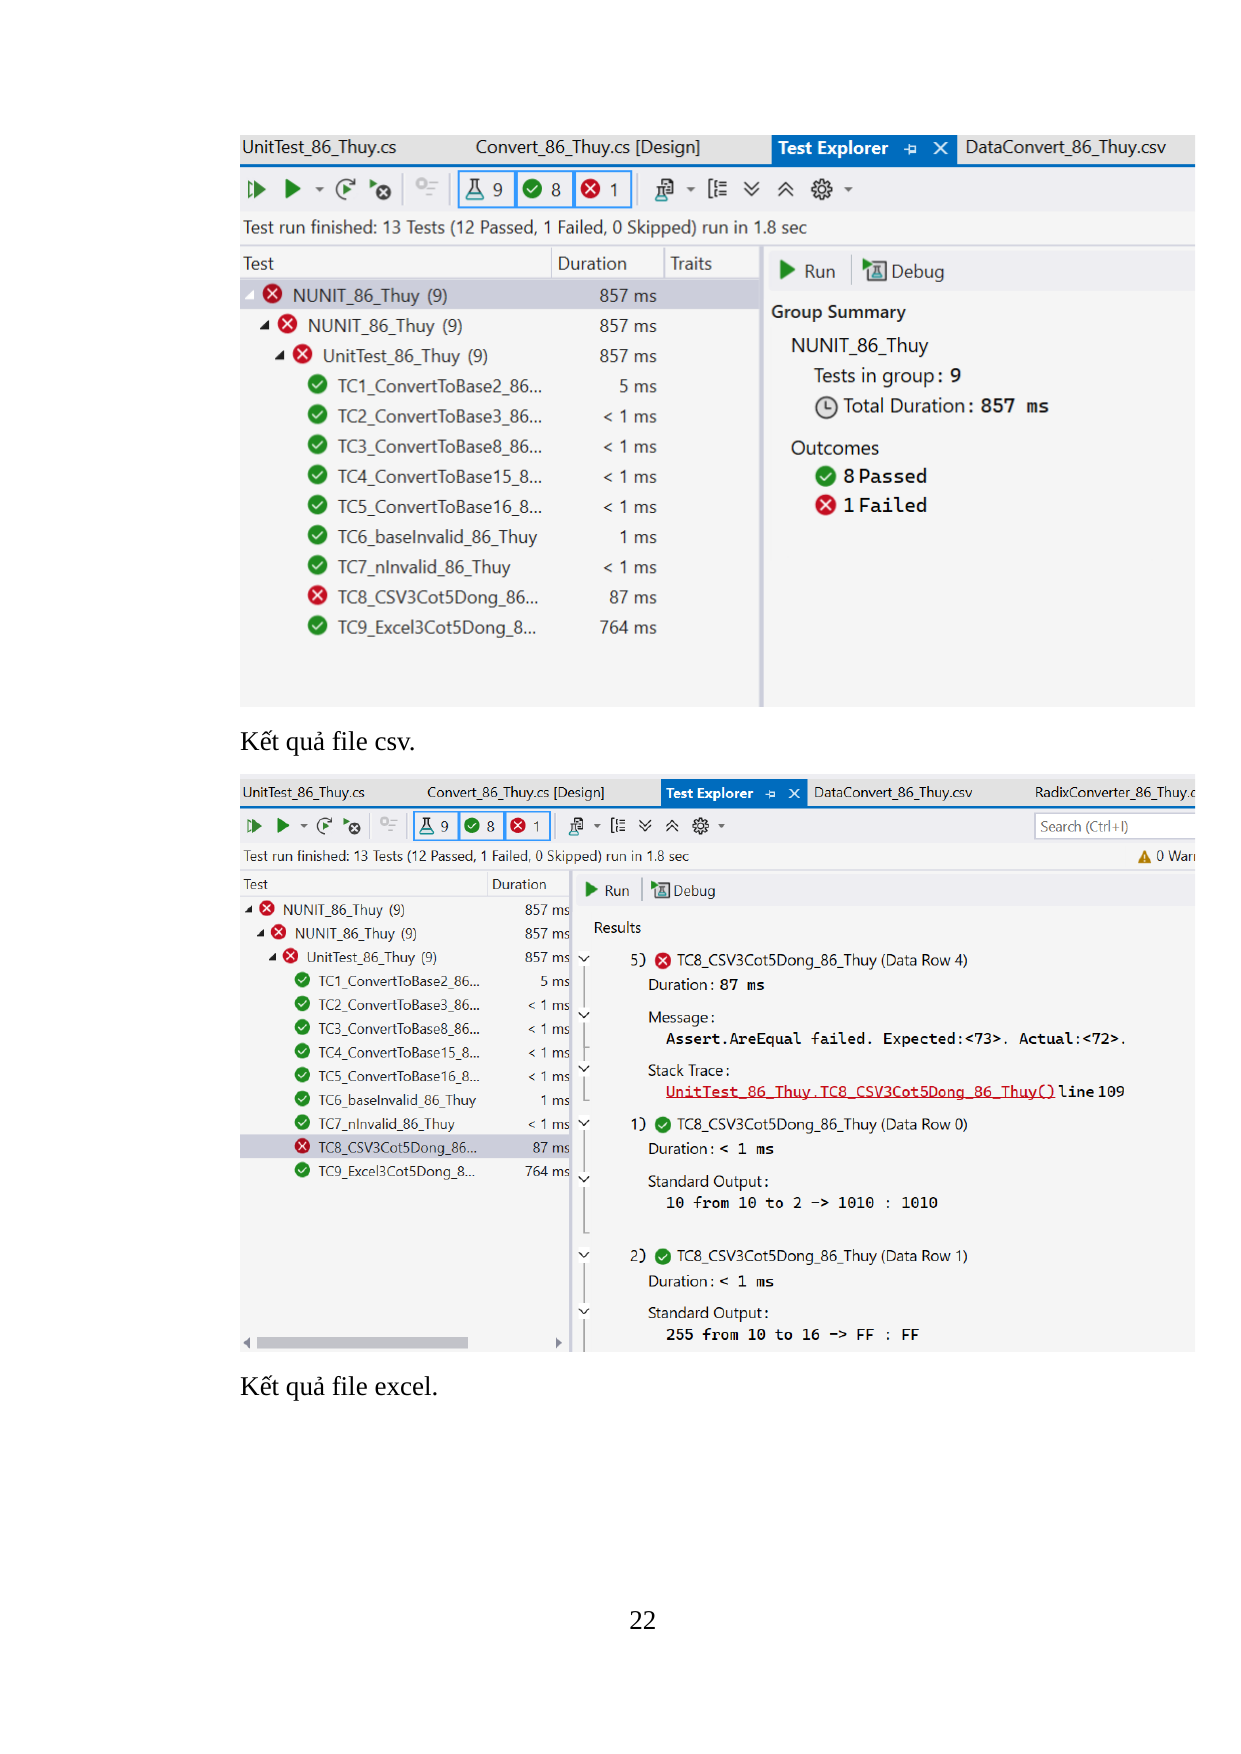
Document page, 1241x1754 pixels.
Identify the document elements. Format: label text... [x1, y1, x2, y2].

picture [240, 135, 1196, 707]
text Kết quả file csv. [240, 725, 1120, 756]
picture [240, 774, 1196, 1352]
text Kết quả file excel. [240, 1370, 1120, 1401]
